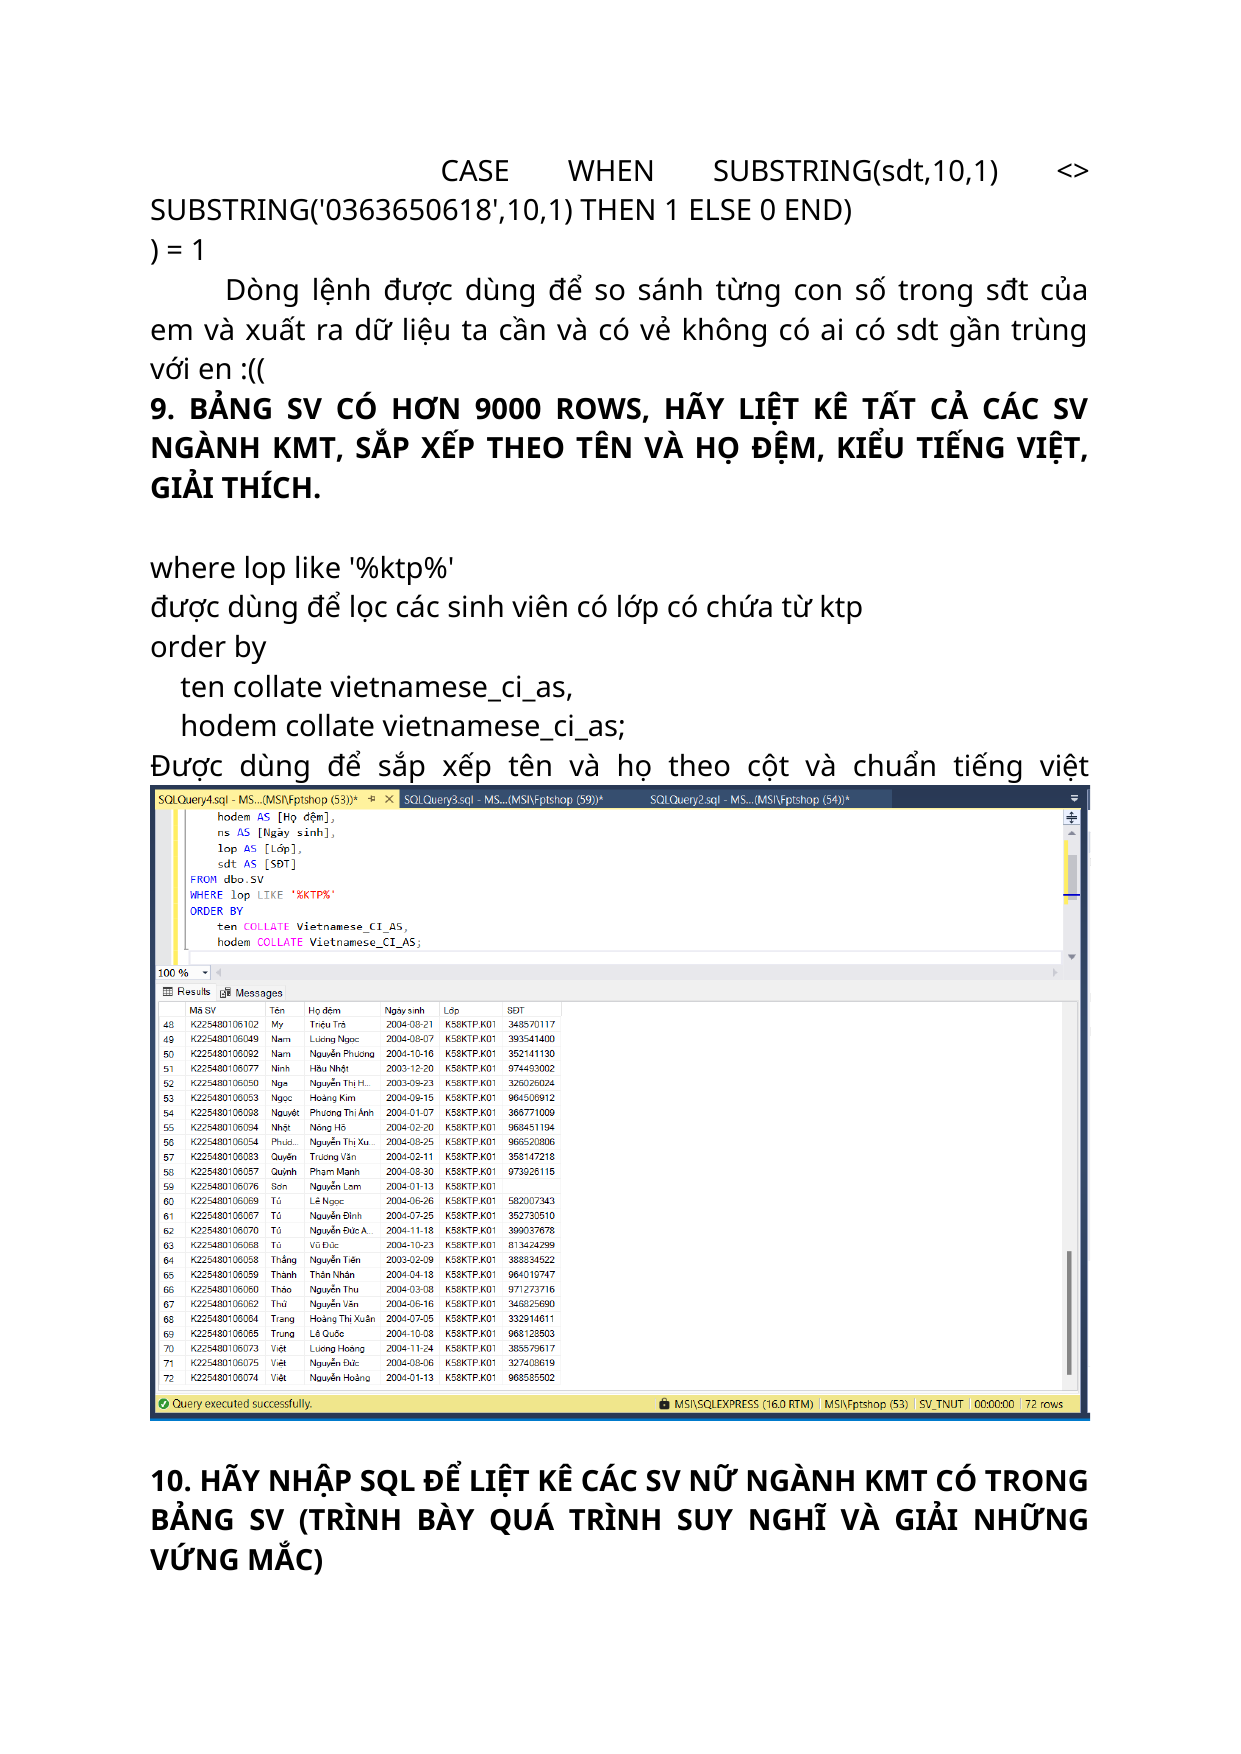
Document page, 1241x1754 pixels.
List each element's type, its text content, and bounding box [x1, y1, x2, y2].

text hodem collate vietnamese_ci_as; [150, 706, 1090, 745]
text Dòng lệnh được dùng để so sánh từng con số trong sđt của em và xuất ra dữ liệu ta cần và có vẻ không có ai có sdt gần trùng với en :(( [150, 269, 1090, 388]
text Được dùng để sắp xếp tên và họ theo cột và chuẩn tiếng việt [150, 745, 1090, 785]
text CASE WHEN SUBSTRING(sdt,10,1) <> SUBSTRING('0363650618',10,1) THEN 1 ELSE 0 END) [150, 150, 1090, 229]
text 9. BẢNG SV CÓ HƠN 9000 ROWS, HÃY LIỆT KÊ TẤT CẢ CÁC SV NGÀNH KMT, SẮP XẾP THEO TÊN VÀ HỌ ĐỆM, KIỂU TIẾNG VIỆT, GIẢI THÍCH. [150, 388, 1090, 507]
text ten collate vietnamese_ci_as, [150, 666, 1090, 706]
text where lop like '%ktp%' [150, 547, 1090, 587]
text ) = 1 [150, 229, 1090, 269]
picture [150, 785, 1091, 1421]
text 10. HÃY NHẬP SQL ĐỂ LIỆT KÊ CÁC SV NỮ NGÀNH KMT CÓ TRONG BẢNG SV (TRÌNH BÀY QUÁ TRÌNH SUY NGHĨ VÀ GIẢI NHỮNG VỨNG MẮC) [150, 1460, 1090, 1579]
text được dùng để lọc các sinh viên có lớp có chứa từ ktp [150, 587, 1090, 626]
text order by [150, 626, 1090, 666]
